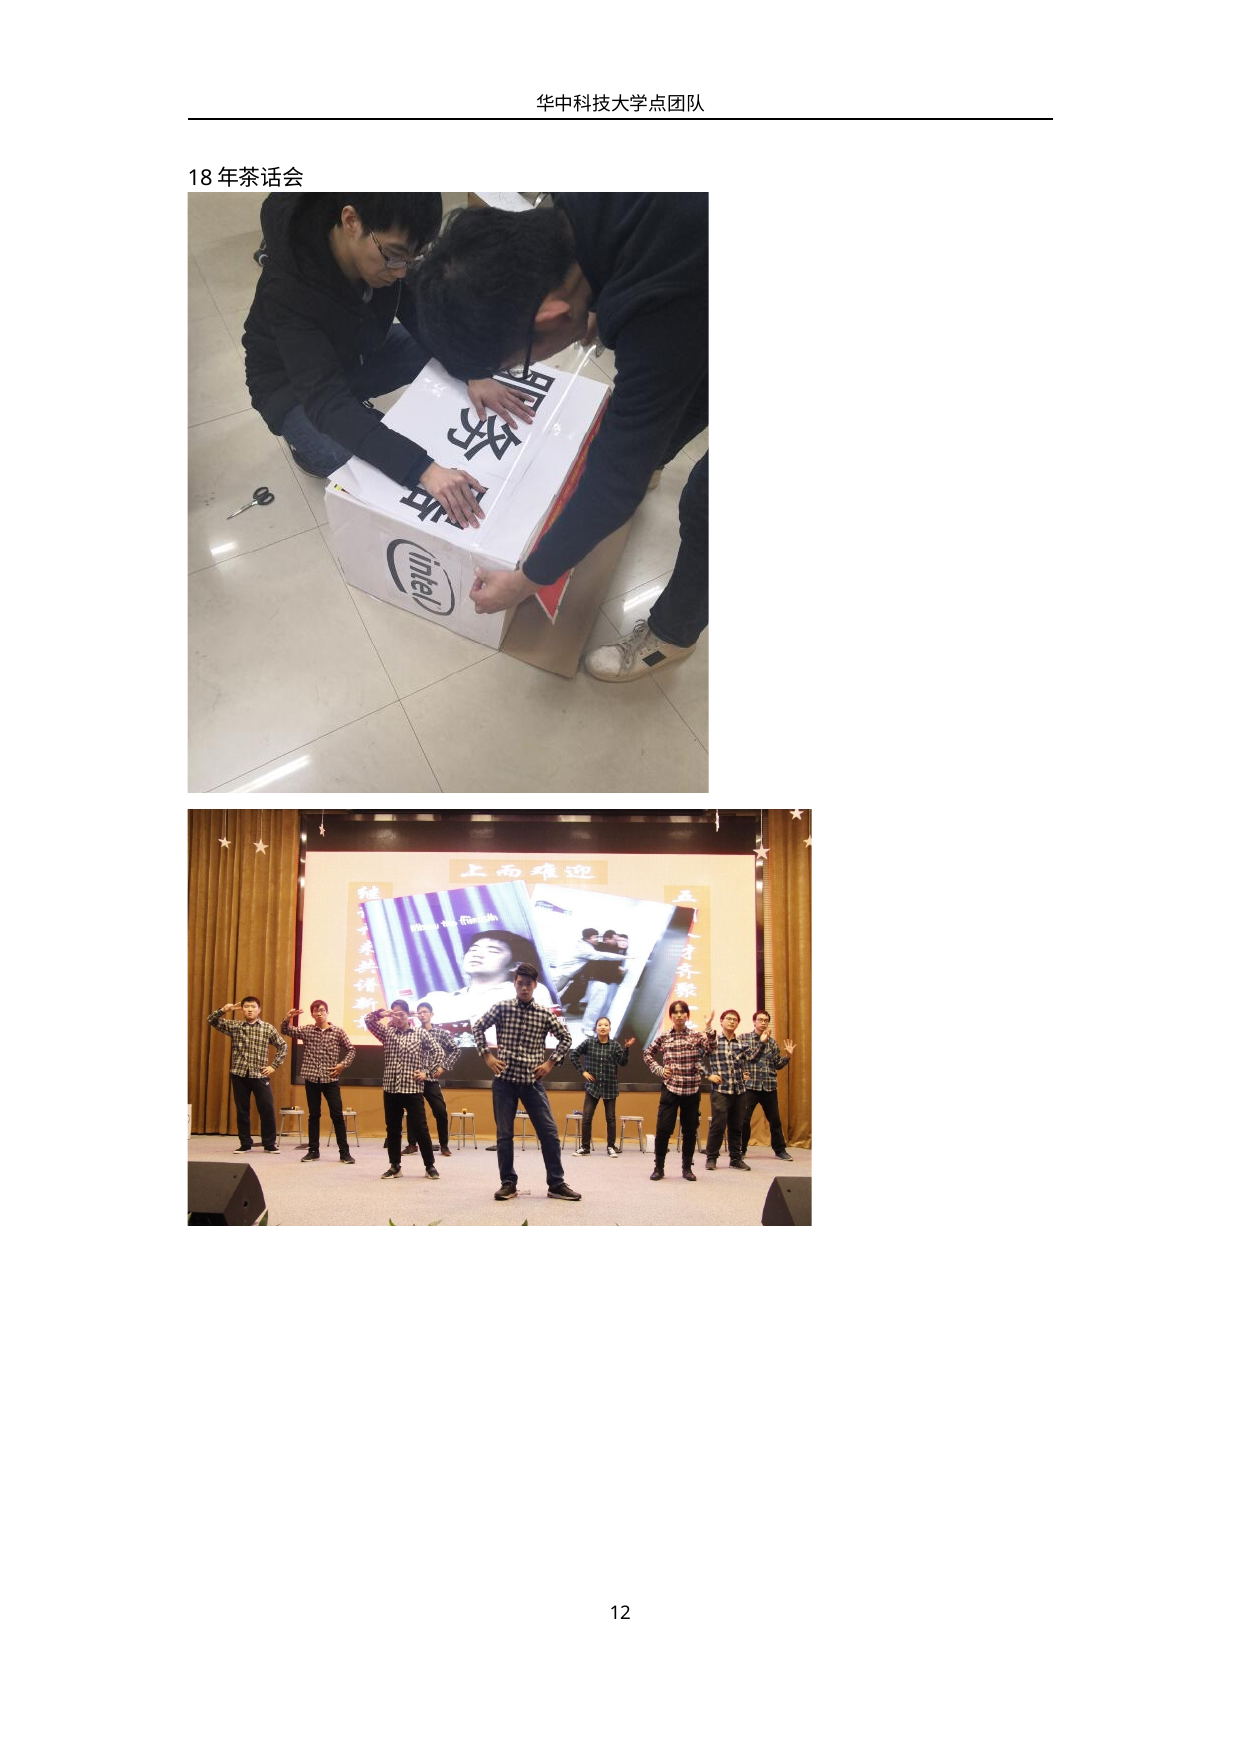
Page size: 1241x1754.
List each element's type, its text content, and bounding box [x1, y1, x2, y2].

text 18年茶话会 [187, 160, 1053, 192]
picture [187, 192, 709, 793]
picture [187, 809, 812, 1226]
